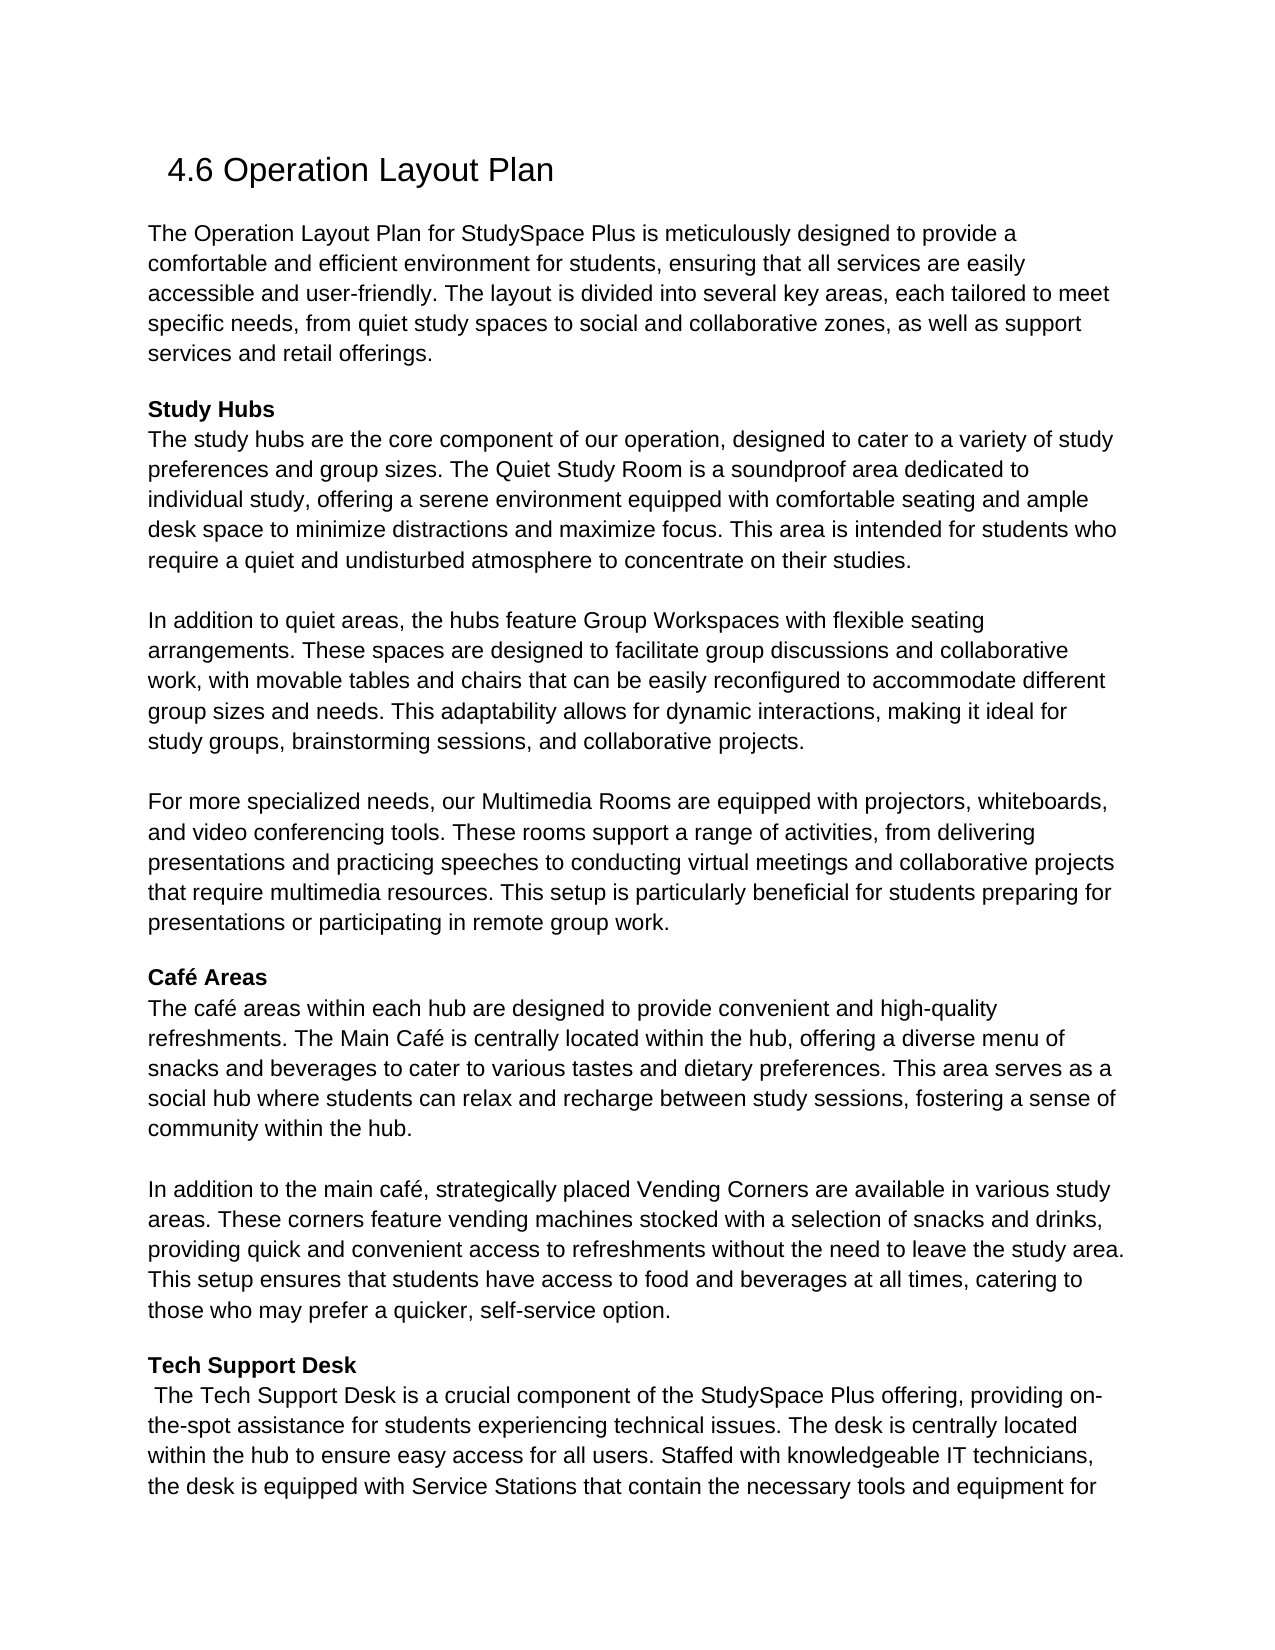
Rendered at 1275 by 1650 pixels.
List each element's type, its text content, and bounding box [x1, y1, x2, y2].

subtitle 4.6 Operation Layout Plan [148, 150, 1125, 188]
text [148, 1352, 1125, 1499]
text Study Hubs The study hubs are the core component of our operation, designed to cater to a variety of study preferences and group sizes. The Quiet Study Room is a soundproof area dedicated to individual study, offering a serene environment equipped with comfortable seating and ample desk space to minimize distractions and maximize focus. This area is intended for students who require a quiet and undisturbed atmosphere to concentrate on their studies. In addition to quiet areas, the hubs feature Group Workspaces with flexible seating arrangements. These spaces are designed to facilitate group discussions and collaborative work, with movable tables and chairs that can be easily reconfigured to accommodate different group sizes and needs. This adaptability allows for dynamic interactions, making it ideal for study groups, brainstorming sessions, and collaborative projects. For more specialized needs, our Multimedia Rooms are equipped with projectors, whiteboards, and video conferencing tools. These rooms support a range of activities, from delivering presentations and practicing speeches to conducting virtual meetings and collaborative projects that require multimedia resources. This setup is particularly beneficial for students preparing for presentations or participating in remote group work. [148, 396, 1125, 935]
text The Operation Layout Plan for StudySpace Plus is meticulously designed to provide a comfortable and efficient environment for students, ensuring that all services are easily accessible and user-friendly. The layout is divided into several key areas, each tailored to meet specific needs, from quiet study spaces to social and collaborative zones, as well as support services and retail offerings. [148, 219, 1125, 367]
text Café Areas The café areas within each hub are designed to provide convenient and high-quality refreshments. The Main Café is centrally located within the hub, offering a diverse menu of snacks and beverages to cater to various tastes and dietary preferences. This area serves as a social hub where students can relax and recharge between study sessions, fostering a sense of community within the hub. In addition to the main café, strategically placed Vending Corners are available in various study areas. These corners feature vending machines stocked with a selection of snacks and drinks, providing quick and convenient access to refreshments without the need to leave the study area. This setup ensures that students have access to food and beverages at all times, catering to those who may prefer a quicker, self-service option. [148, 964, 1125, 1323]
